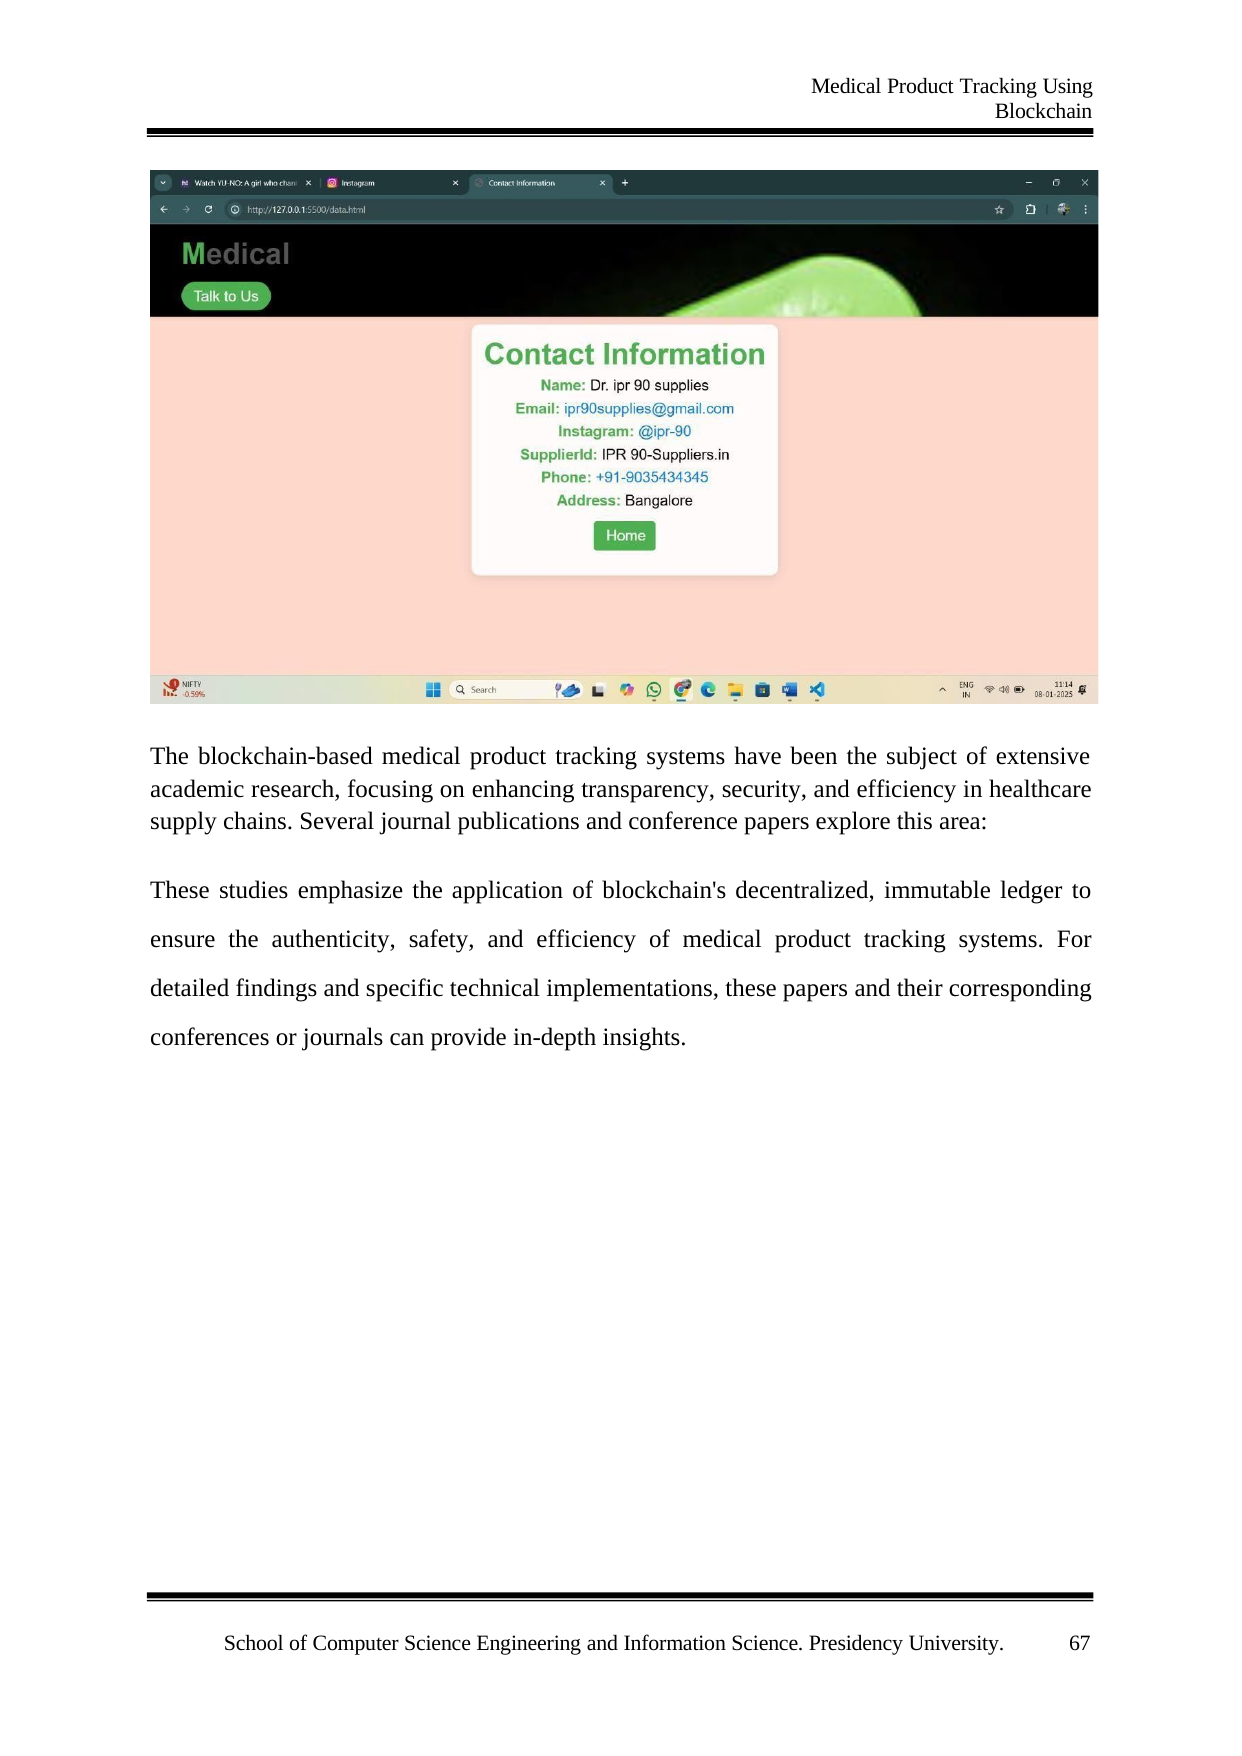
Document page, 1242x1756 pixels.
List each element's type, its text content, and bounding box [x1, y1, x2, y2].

picture [150, 170, 1099, 704]
text These studies emphasize the application of blockchain's decentralized, immutable ledger to ensure the authenticity, safety, and efficiency of medical product tracking systems. For detailed findings and specific technical implementations, these papers and their corresponding conferences or journals can provide in-depth insights. [150, 875, 1092, 1051]
text Blockchain [133, 98, 1092, 123]
text The blockchain-based medical product tracking systems have been the subject of extensive academic research, focusing on enhancing transparency, security, and efficiency in healthcare supply chains. Several journal publications and conference papers explore this area: [150, 741, 1092, 835]
